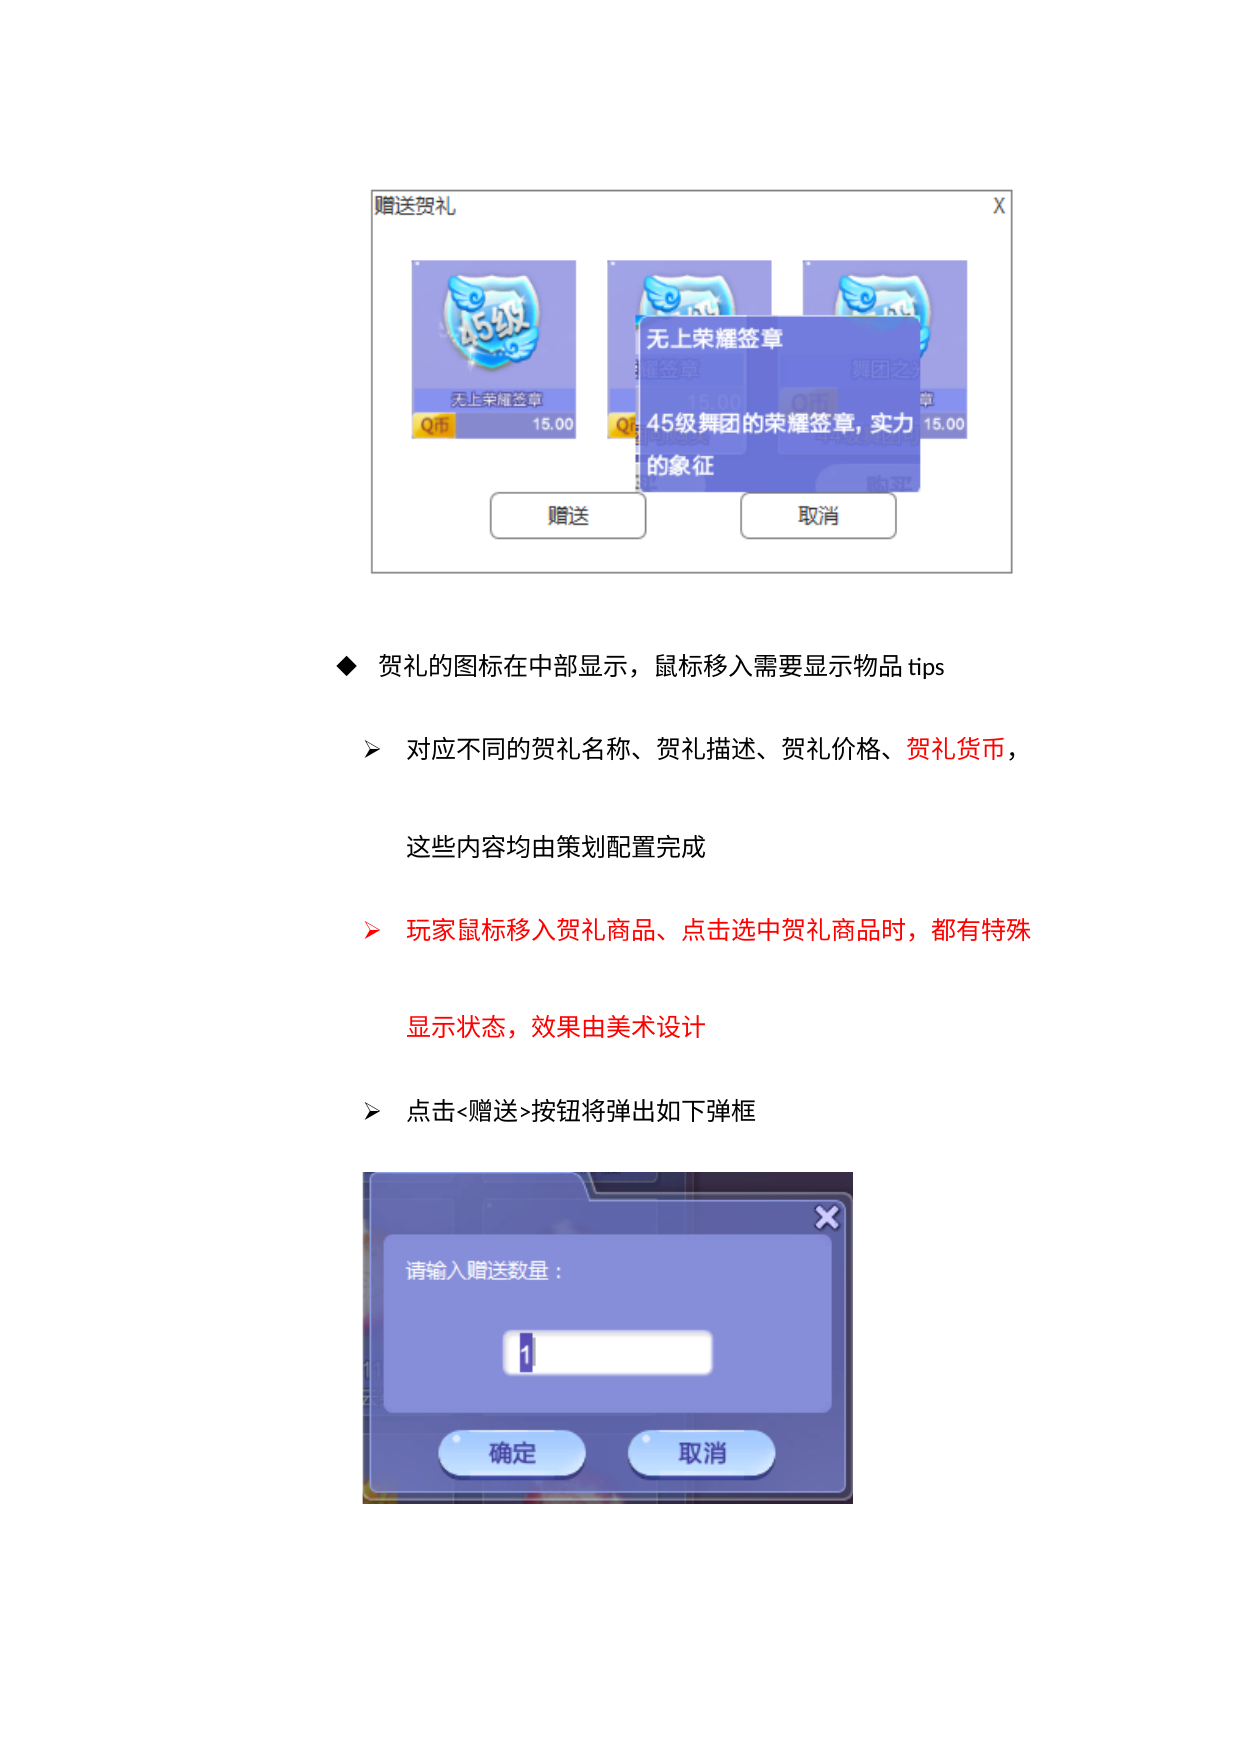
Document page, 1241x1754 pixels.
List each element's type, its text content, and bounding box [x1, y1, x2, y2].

picture [362, 1172, 853, 1504]
list 贺礼的图标在中部显示，鼠标移入需要显示物品tips [334, 632, 1053, 697]
list 玩家鼠标移入贺礼商品、点击选中贺礼商品时，都有特殊显示状态，效果由美术设计 [362, 896, 1053, 1058]
list 对应不同的贺礼名称、贺礼描述、贺礼价格、贺礼货币，这些内容均由策划配置完成 [362, 715, 1053, 878]
list 点击<赠送>按钮将弹出如下弹框 [362, 1077, 1053, 1142]
picture [362, 177, 1030, 602]
